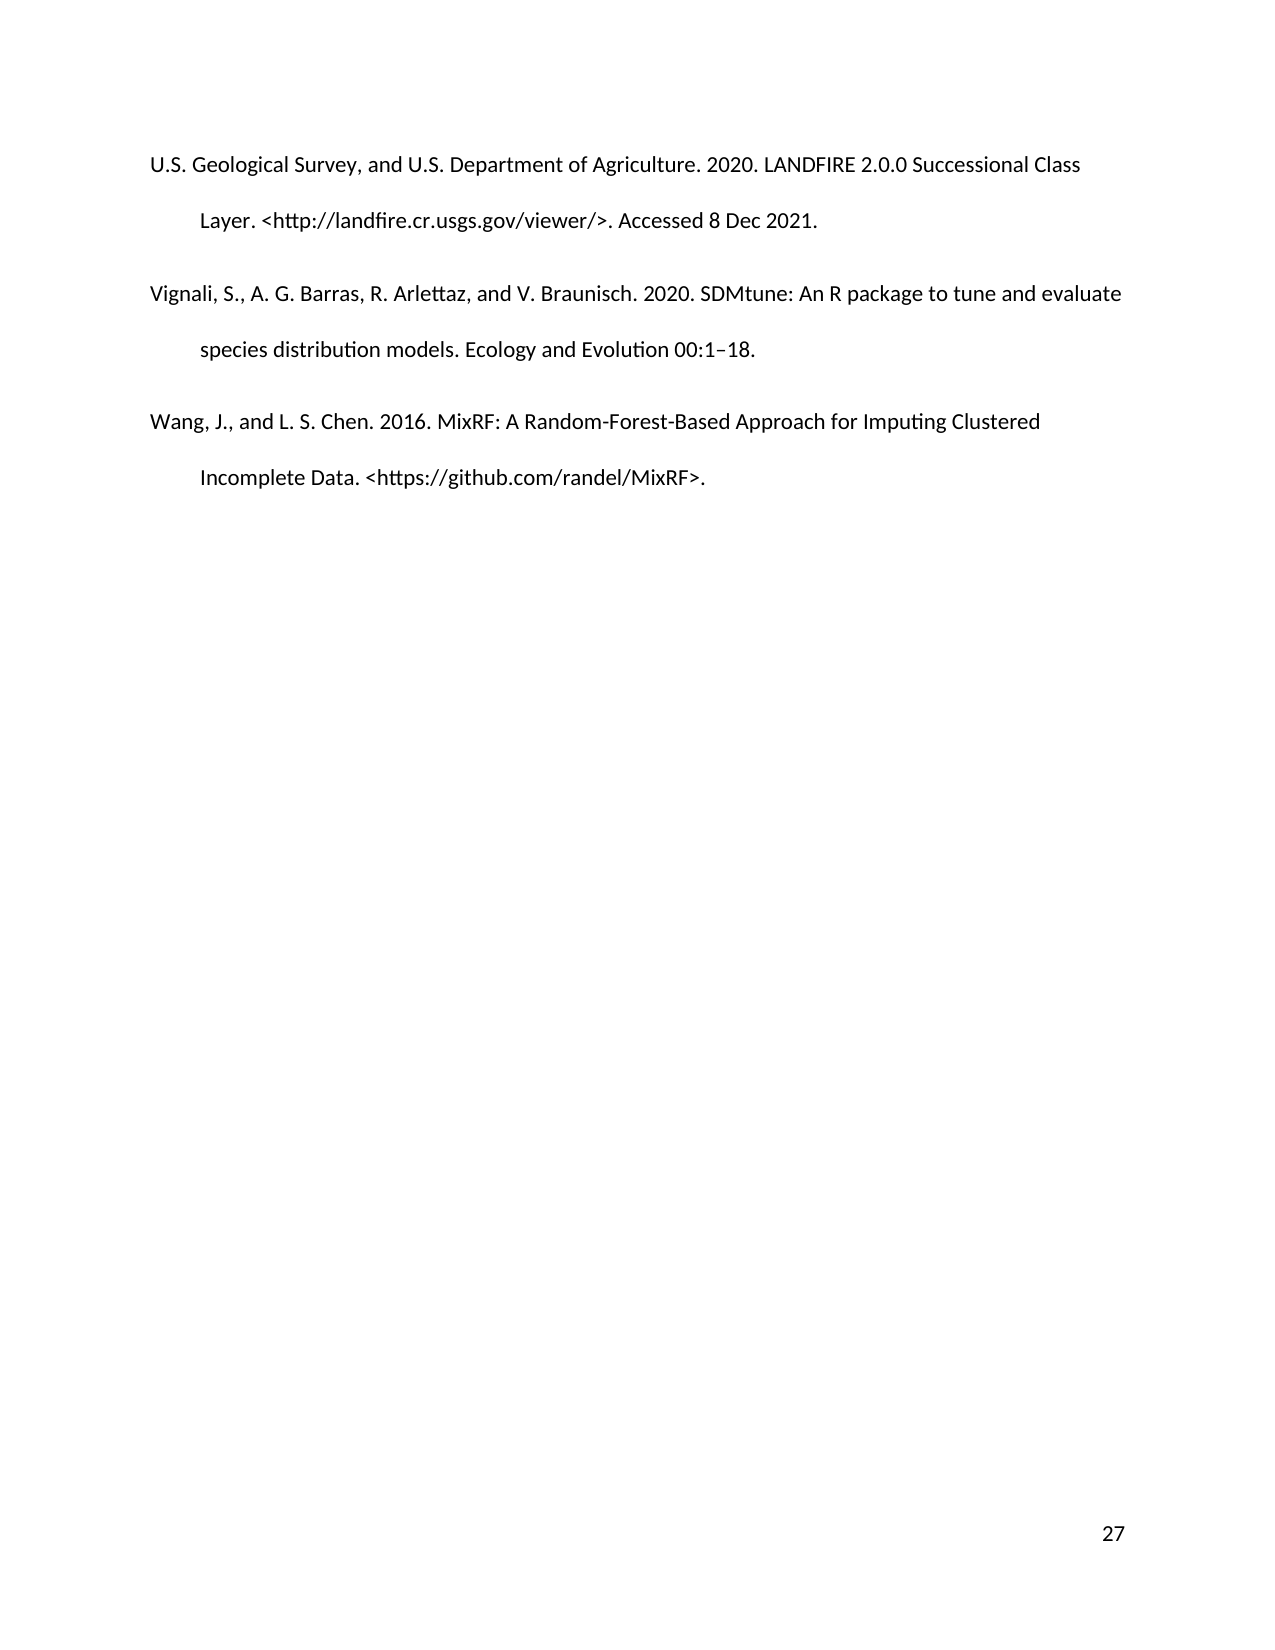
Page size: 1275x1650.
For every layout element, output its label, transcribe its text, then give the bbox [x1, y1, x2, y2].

text Wang, J., and L. S. Chen. 2016. MixRF: A Random-Forest-Based Approach for Imputing Clustered Incomplete Data. <https://github.com/randel/MixRF>. [150, 407, 1125, 492]
text U.S. Geological Survey, and U.S. Department of Agriculture. 2020. LANDFIRE 2.0.0 Successional Class Layer. <http://landfire.cr.usgs.gov/viewer/>. Accessed 8 Dec 2021. [150, 150, 1125, 234]
text Vignali, S., A. G. Barras, R. Arlettaz, and V. Braunisch. 2020. SDMtune: An R package to tune and evaluate species distribution models. Ecology and Evolution 00:1–18. [150, 279, 1125, 363]
